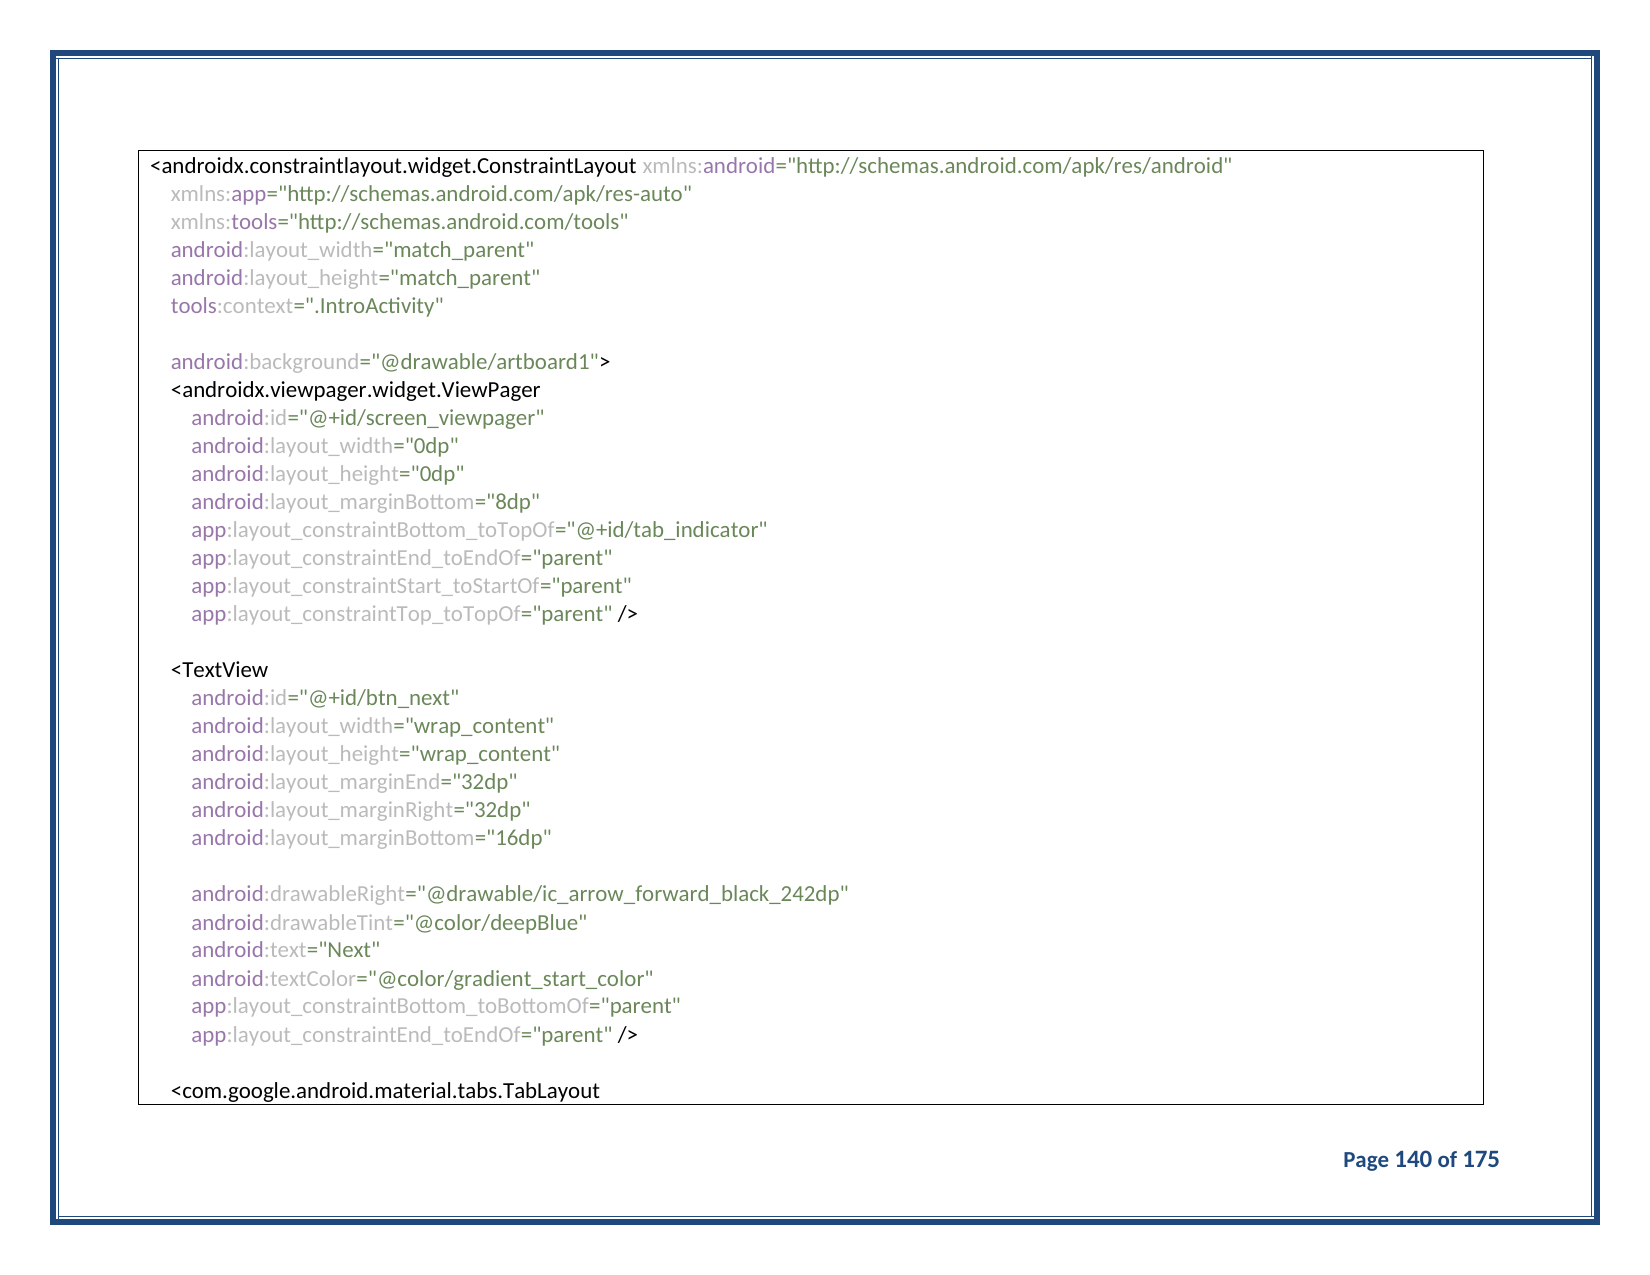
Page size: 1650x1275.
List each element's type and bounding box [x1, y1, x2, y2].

table_cell [139, 151, 1483, 1104]
